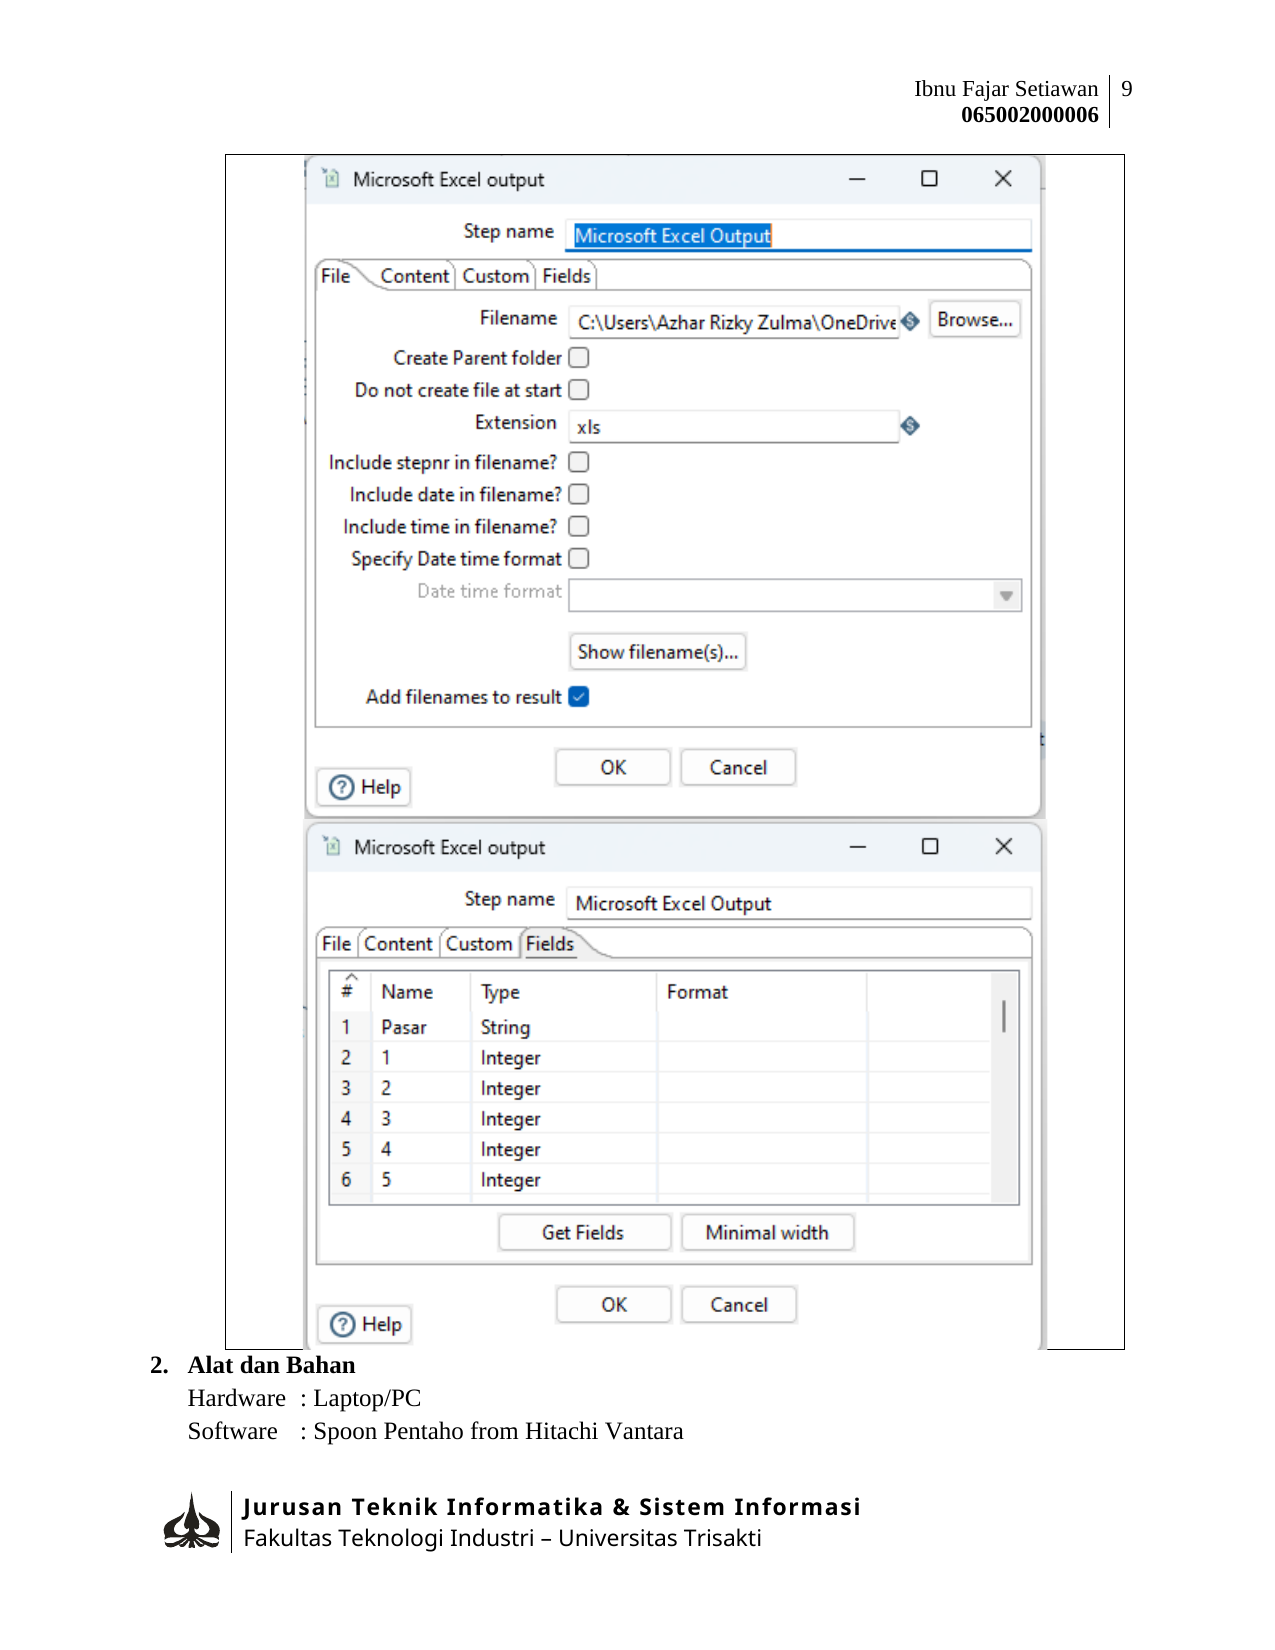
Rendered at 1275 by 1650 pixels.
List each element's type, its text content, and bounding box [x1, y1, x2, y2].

picture [302, 155, 1048, 1350]
table_header [1046, 155, 1124, 1349]
list Alat dan Bahan [150, 1350, 1125, 1379]
list Software : Spoon Pentaho from Hitachi Vantara [187, 1416, 1125, 1445]
list Hardware : Laptop/PC [187, 1383, 1125, 1412]
table_header [226, 155, 304, 1349]
